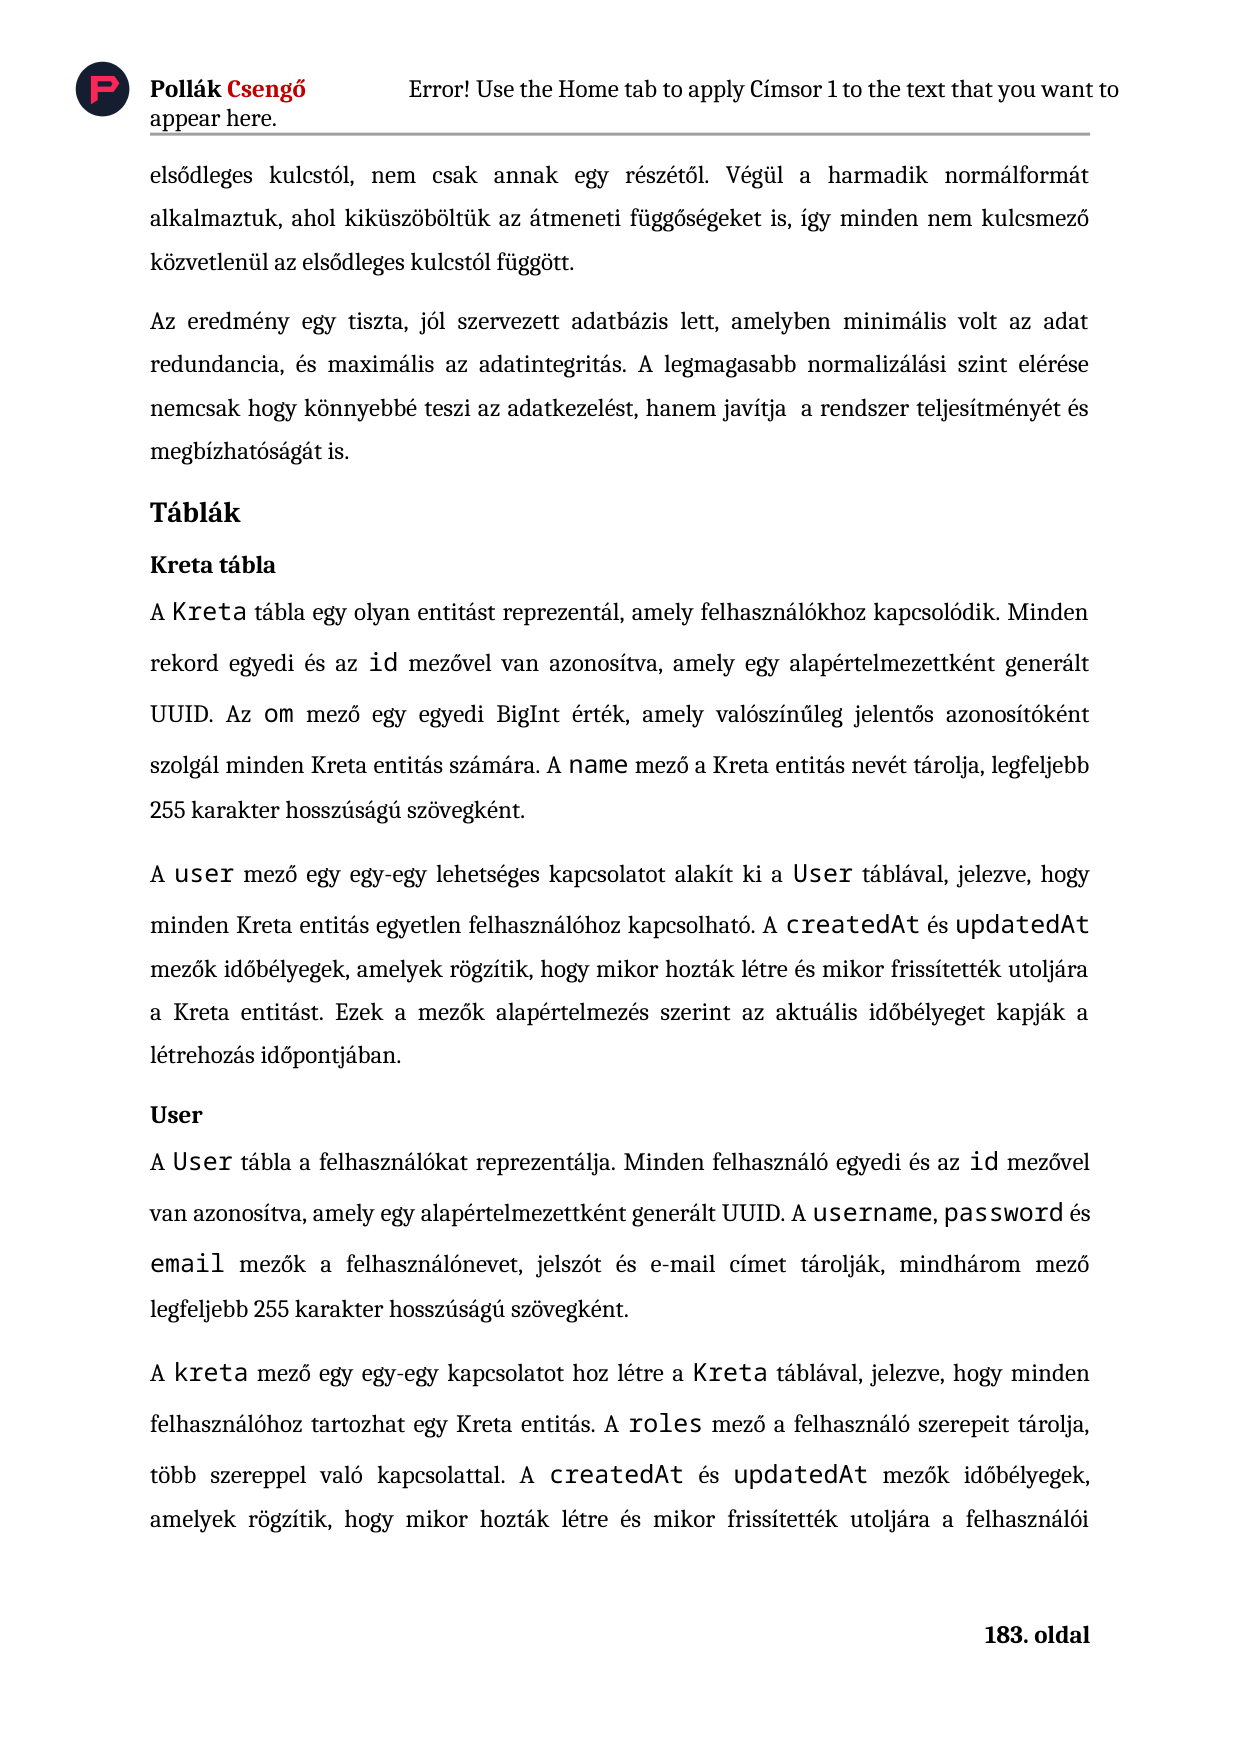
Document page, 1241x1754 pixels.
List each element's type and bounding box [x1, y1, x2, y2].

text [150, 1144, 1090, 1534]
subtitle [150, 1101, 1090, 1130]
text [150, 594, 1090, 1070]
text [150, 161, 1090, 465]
picture [71, 57, 132, 118]
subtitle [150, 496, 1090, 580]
